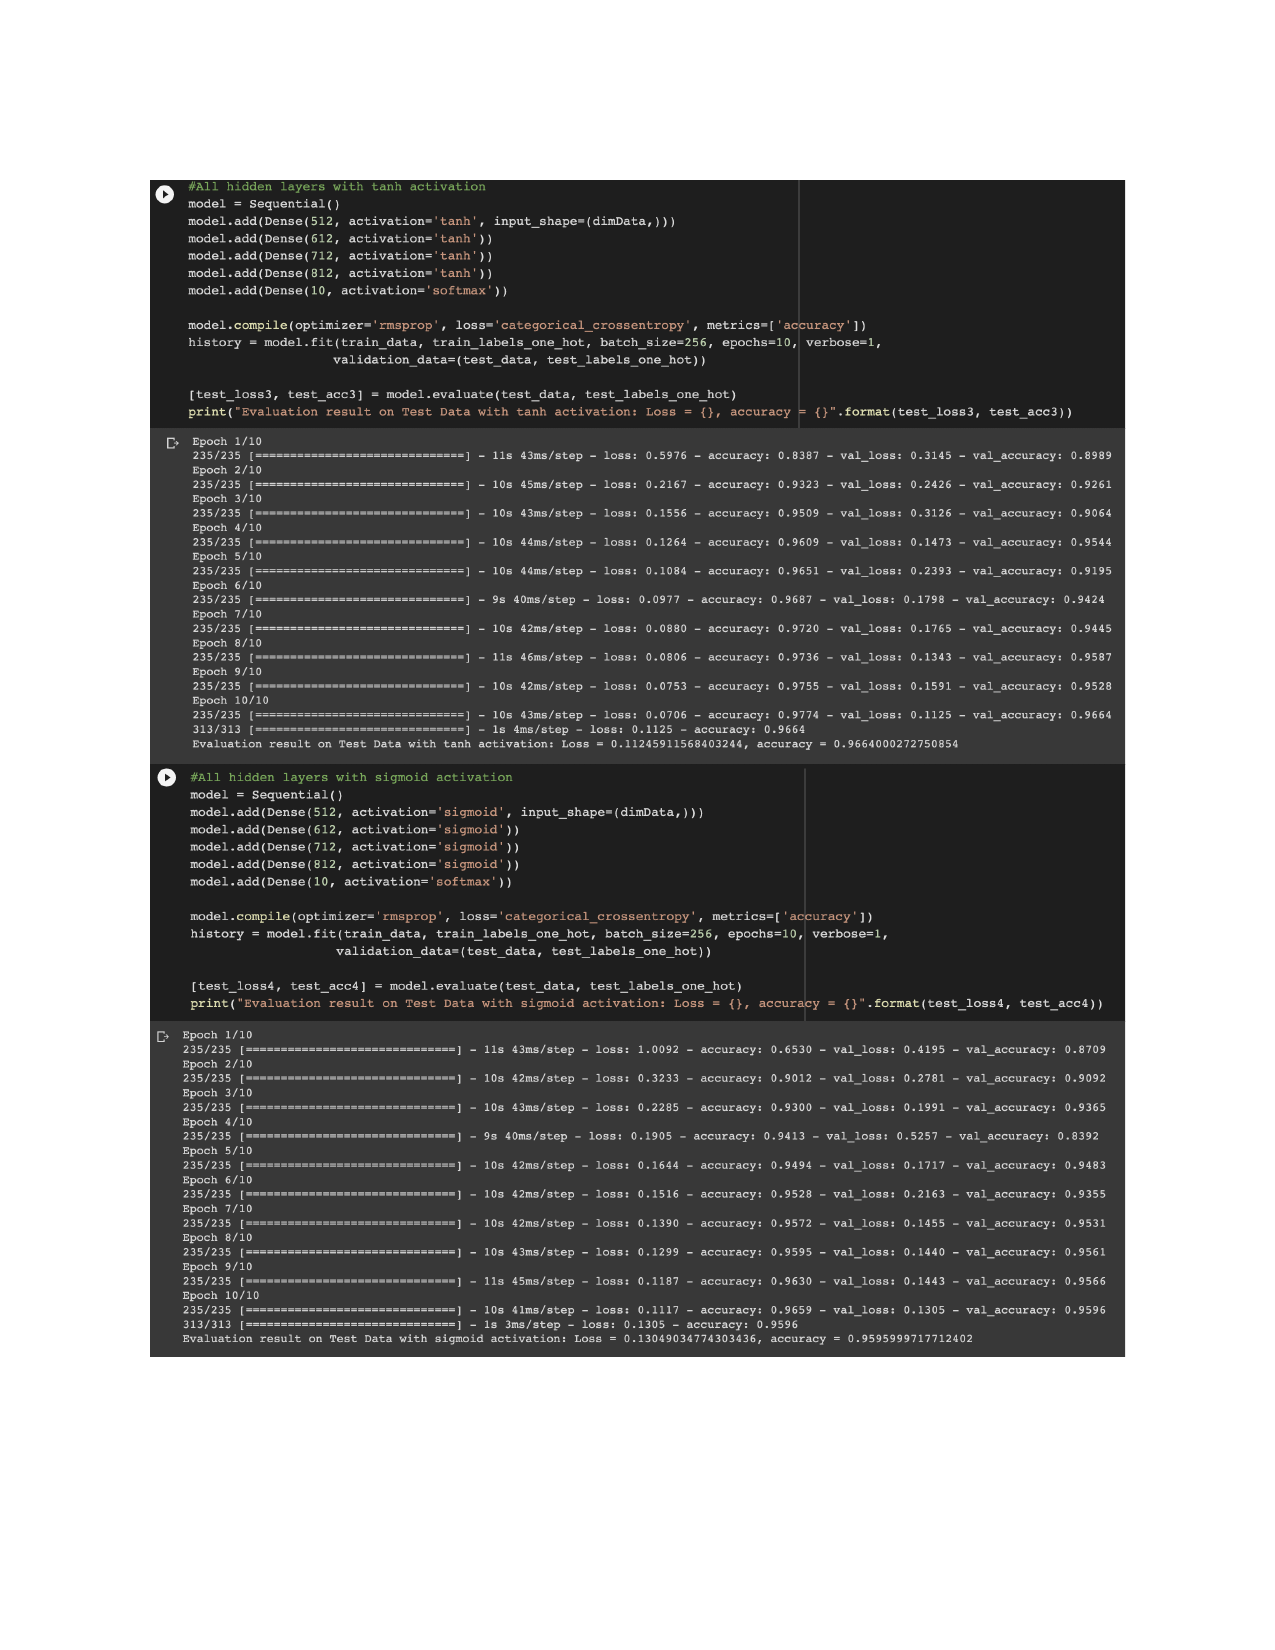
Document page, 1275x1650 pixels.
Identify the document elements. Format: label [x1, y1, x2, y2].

picture [150, 180, 1125, 1357]
